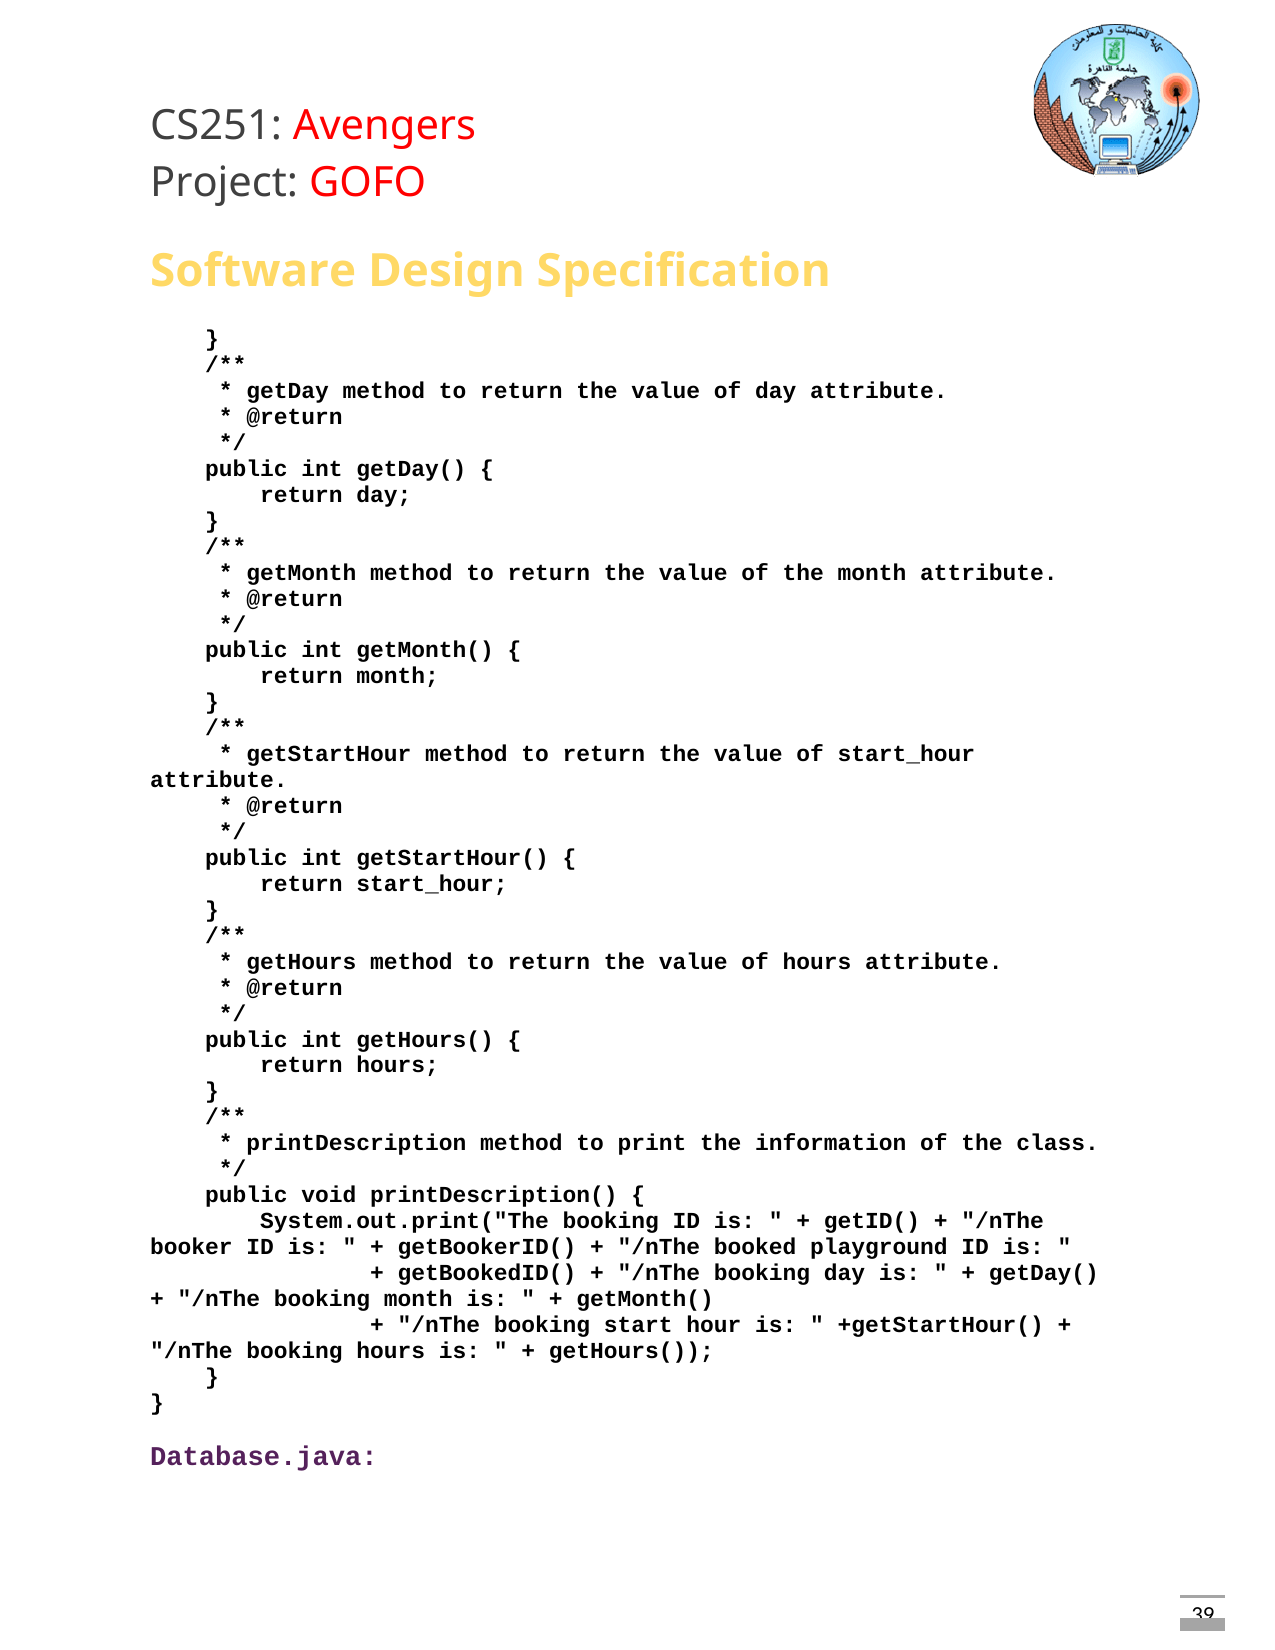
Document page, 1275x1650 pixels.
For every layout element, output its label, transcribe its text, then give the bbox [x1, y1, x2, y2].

text * getHours method to return the value of hours attribute. [150, 950, 1125, 976]
text public void printDescription() { [150, 1183, 1125, 1209]
text * @return [150, 976, 1125, 1002]
text /** [150, 535, 1125, 561]
text } [150, 1080, 1125, 1106]
text /** [150, 353, 1125, 379]
text */ [150, 1002, 1125, 1028]
text } [150, 898, 1125, 924]
text * @return [150, 794, 1125, 820]
text * @return [150, 405, 1125, 431]
text * getStartHour method to return the value of start_hour attribute. [150, 743, 1125, 794]
text * getMonth method to return the value of the month attribute. [150, 561, 1125, 587]
text } [150, 1365, 1125, 1391]
text public int getDay() { [150, 457, 1125, 483]
text } [150, 691, 1125, 717]
text public int getStartHour() { [150, 846, 1125, 872]
text /** [150, 717, 1125, 743]
text */ [150, 820, 1125, 846]
text + getBookedID() + "/nThe booking day is: " + getDay() + "/nThe booking month is: " + getMonth() [150, 1261, 1125, 1313]
text } [150, 1391, 1125, 1417]
text * printDescription method to print the information of the class. [150, 1132, 1125, 1158]
text return day; [150, 483, 1125, 509]
text * @return [150, 587, 1125, 613]
text + "/nThe booking start hour is: " +getStartHour() + "/nThe booking hours is: " + getHours()); [150, 1313, 1125, 1365]
text * getDay method to return the value of day attribute. [150, 379, 1125, 405]
text /** [150, 924, 1125, 950]
text return hours; [150, 1054, 1125, 1080]
text */ [150, 431, 1125, 457]
text } [150, 328, 1125, 353]
text */ [150, 1158, 1125, 1183]
text */ [150, 613, 1125, 639]
text /** [150, 1106, 1125, 1132]
text public int getHours() { [150, 1028, 1125, 1054]
text } [150, 509, 1125, 535]
text return month; [150, 665, 1125, 691]
text return start_hour; [150, 872, 1125, 898]
text public int getMonth() { [150, 639, 1125, 665]
text Database.java: [150, 1443, 1125, 1474]
picture [1033, 24, 1201, 180]
text System.out.print("The booking ID is: " + getID() + "/nThe booker ID is: " + getBookerID() + "/nThe booked playground ID is: " [150, 1209, 1125, 1261]
